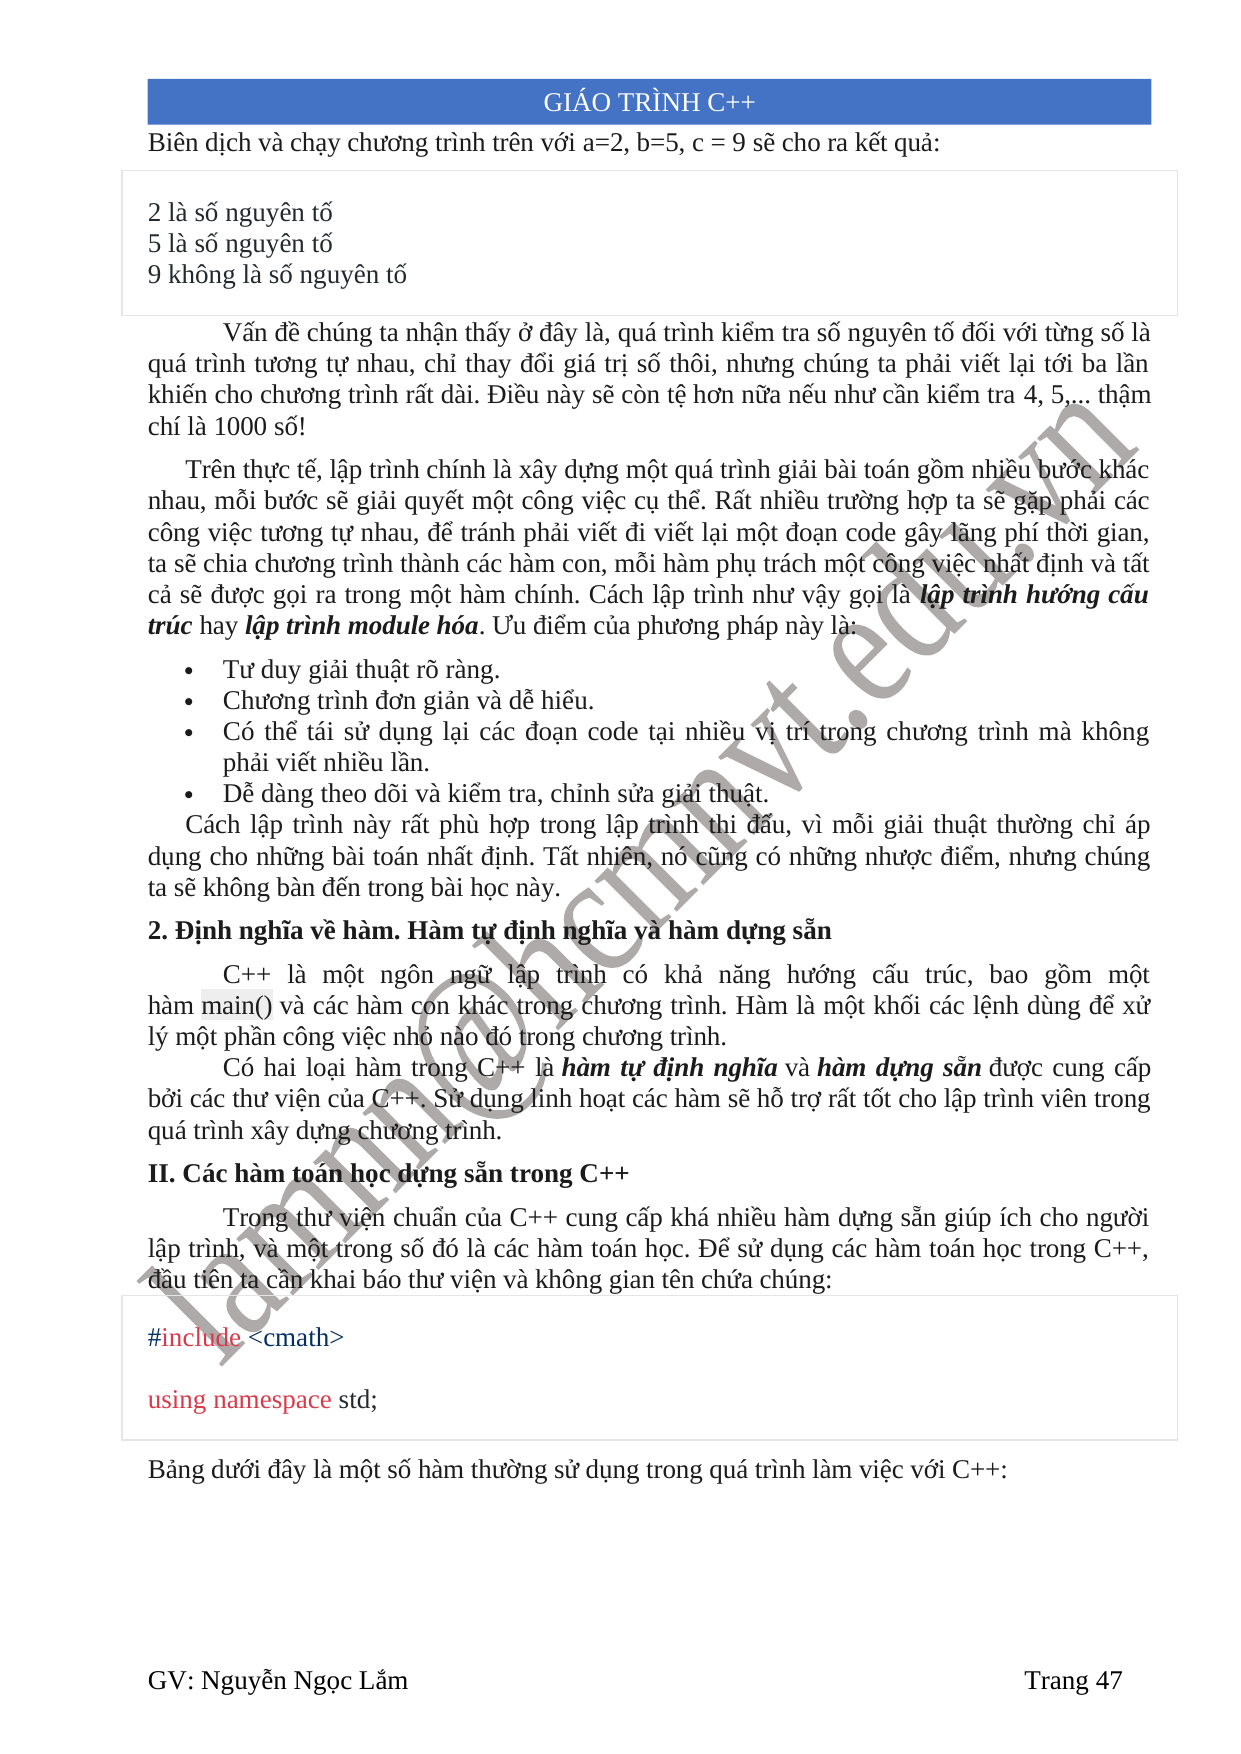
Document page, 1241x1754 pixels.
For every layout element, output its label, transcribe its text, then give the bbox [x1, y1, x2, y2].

list Tư duy giải thuật rõ ràng. [185, 653, 1152, 684]
text C++ là một ngôn ngữ lập trình có khả năng hướng cấu trúc, bao gồm một hàm main() và các hàm con khác trong chương trình. Hàm là một khối các lệnh dùng để xử lý một phần công việc nhỏ nào đó trong chương trình. [148, 958, 1152, 1051]
text Cách lập trình này rất phù hợp trong lập trình thi đấu, vì mỗi giải thuật thường chỉ áp dụng cho những bài toán nhất định. Tất nhiên, nó cũng có những nhược điểm, nhưng chúng ta sẽ không bàn đến trong bài học này. [148, 808, 1152, 902]
text Bảng dưới đây là một số hàm thường sử dụng trong quá trình làm việc với C++: [148, 1453, 1152, 1485]
text Vấn đề chúng ta nhận thấy ở đây là, quá trình kiểm tra số nguyên tố đối với từng số là quá trình tương tự nhau, chỉ thay đổi giá trị số thôi, nhưng chúng ta phải viết lại tới ba lần khiến cho chương trình rất dài. Điều này sẽ còn tệ hơn nữa nếu như cần kiểm tra 4, 5,... thậm chí là 1000 số! [148, 316, 1152, 441]
list Dễ dàng theo dõi và kiểm tra, chỉnh sửa giải thuật. [185, 777, 1152, 808]
text using namespace std; [123, 1357, 1177, 1439]
text Trên thực tế, lập trình chính là xây dựng một quá trình giải bài toán gồm nhiều bước khác nhau, mỗi bước sẽ giải quyết một công việc cụ thể. Rất nhiều trường hợp ta sẽ gặp phải các công việc tương tự nhau, để tránh phải viết đi viết lại một đoạn code gây lãng phí thời gian, ta sẽ chia chương trình thành các hàm con, mỗi hàm phụ trách một công việc nhất định và tất cả sẽ được gọi ra trong một hàm chính. Cách lập trình như vậy gọi là lập trình hướng cấu trúc hay lập trình module hóa. Ưu điểm của phương pháp này là: [148, 453, 1152, 640]
list Có thể tái sử dụng lại các đoạn code tại nhiều vị trí trong chương trình mà không phải viết nhiều lần. [185, 715, 1152, 777]
text Trong thư viện chuẩn của C++ cung cấp khá nhiều hàm dựng sẵn giúp ích cho người lập trình, và một trong số đó là các hàm toán học. Để sử dụng các hàm toán học trong C++, đầu tiên ta cần khai báo thư viện và không gian tên chứa chúng: [148, 1201, 1152, 1294]
text 2 là số nguyên tố [123, 171, 1177, 227]
text #include <cmath> [123, 1296, 1177, 1352]
text II. Các hàm toán học dựng sẵn trong C++ [148, 1157, 1152, 1188]
list Chương trình đơn giản và dễ hiểu. [185, 684, 1152, 715]
text 9 không là số nguyên tố [123, 232, 1177, 315]
text Có hai loại hàm trong C++ là hàm tự định nghĩa và hàm dựng sẵn được cung cấp bởi các thư viện của C++. Sử dụng linh hoạt các hàm sẽ hỗ trợ rất tốt cho lập trình viên trong quá trình xây dựng chương trình. [148, 1051, 1152, 1145]
text 2. Định nghĩa về hàm. Hàm tự định nghĩa và hàm dựng sẵn [148, 914, 1152, 946]
text Biên dịch và chạy chương trình trên với a=2, b=5, c = 9 sẽ cho ra kết quả: [148, 125, 1152, 157]
